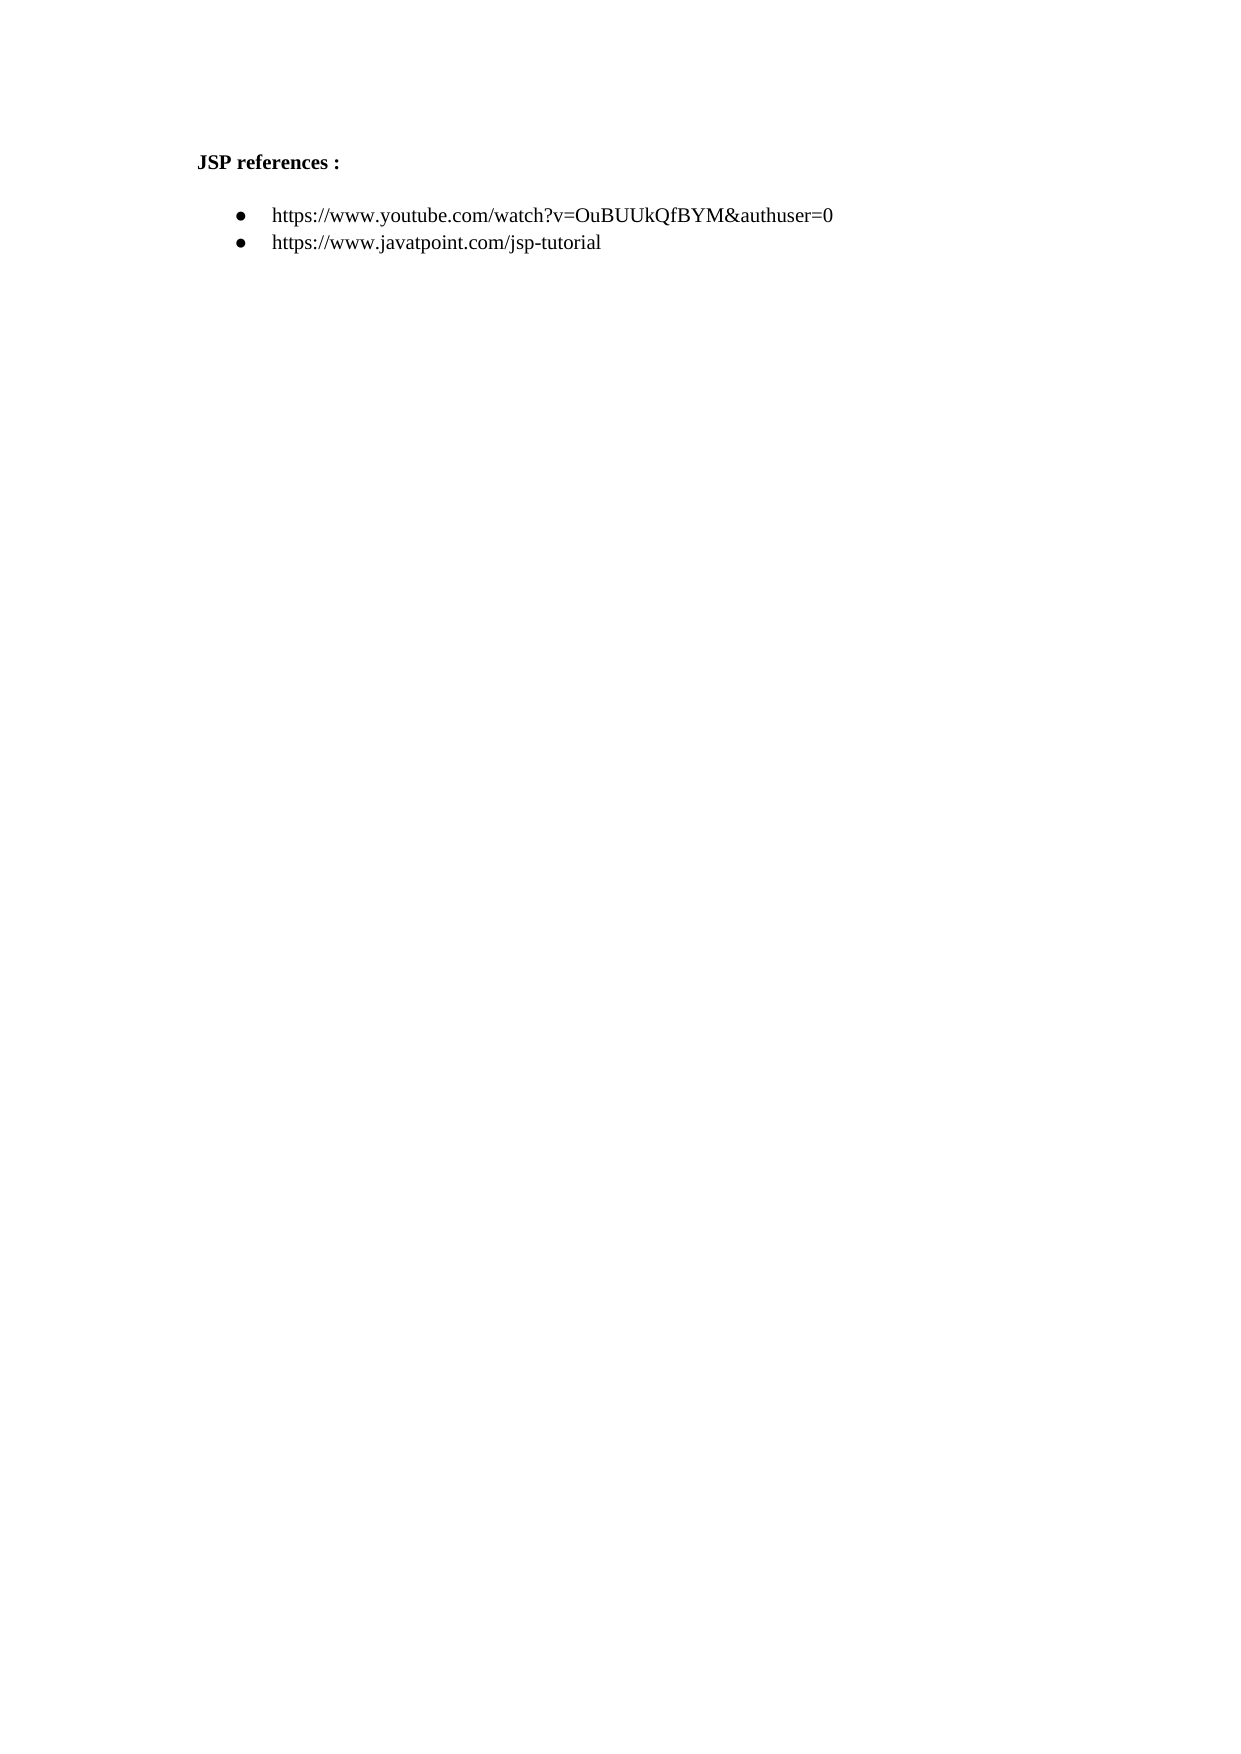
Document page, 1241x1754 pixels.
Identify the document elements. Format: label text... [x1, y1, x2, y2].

list https://www.javatpoint.com/jsp-tutorial [234, 230, 1090, 254]
list https://www.youtube.com/watch?v=OuBUUkQfBYM&authuser=0 [234, 203, 1090, 227]
text JSP references : [122, 150, 1090, 174]
